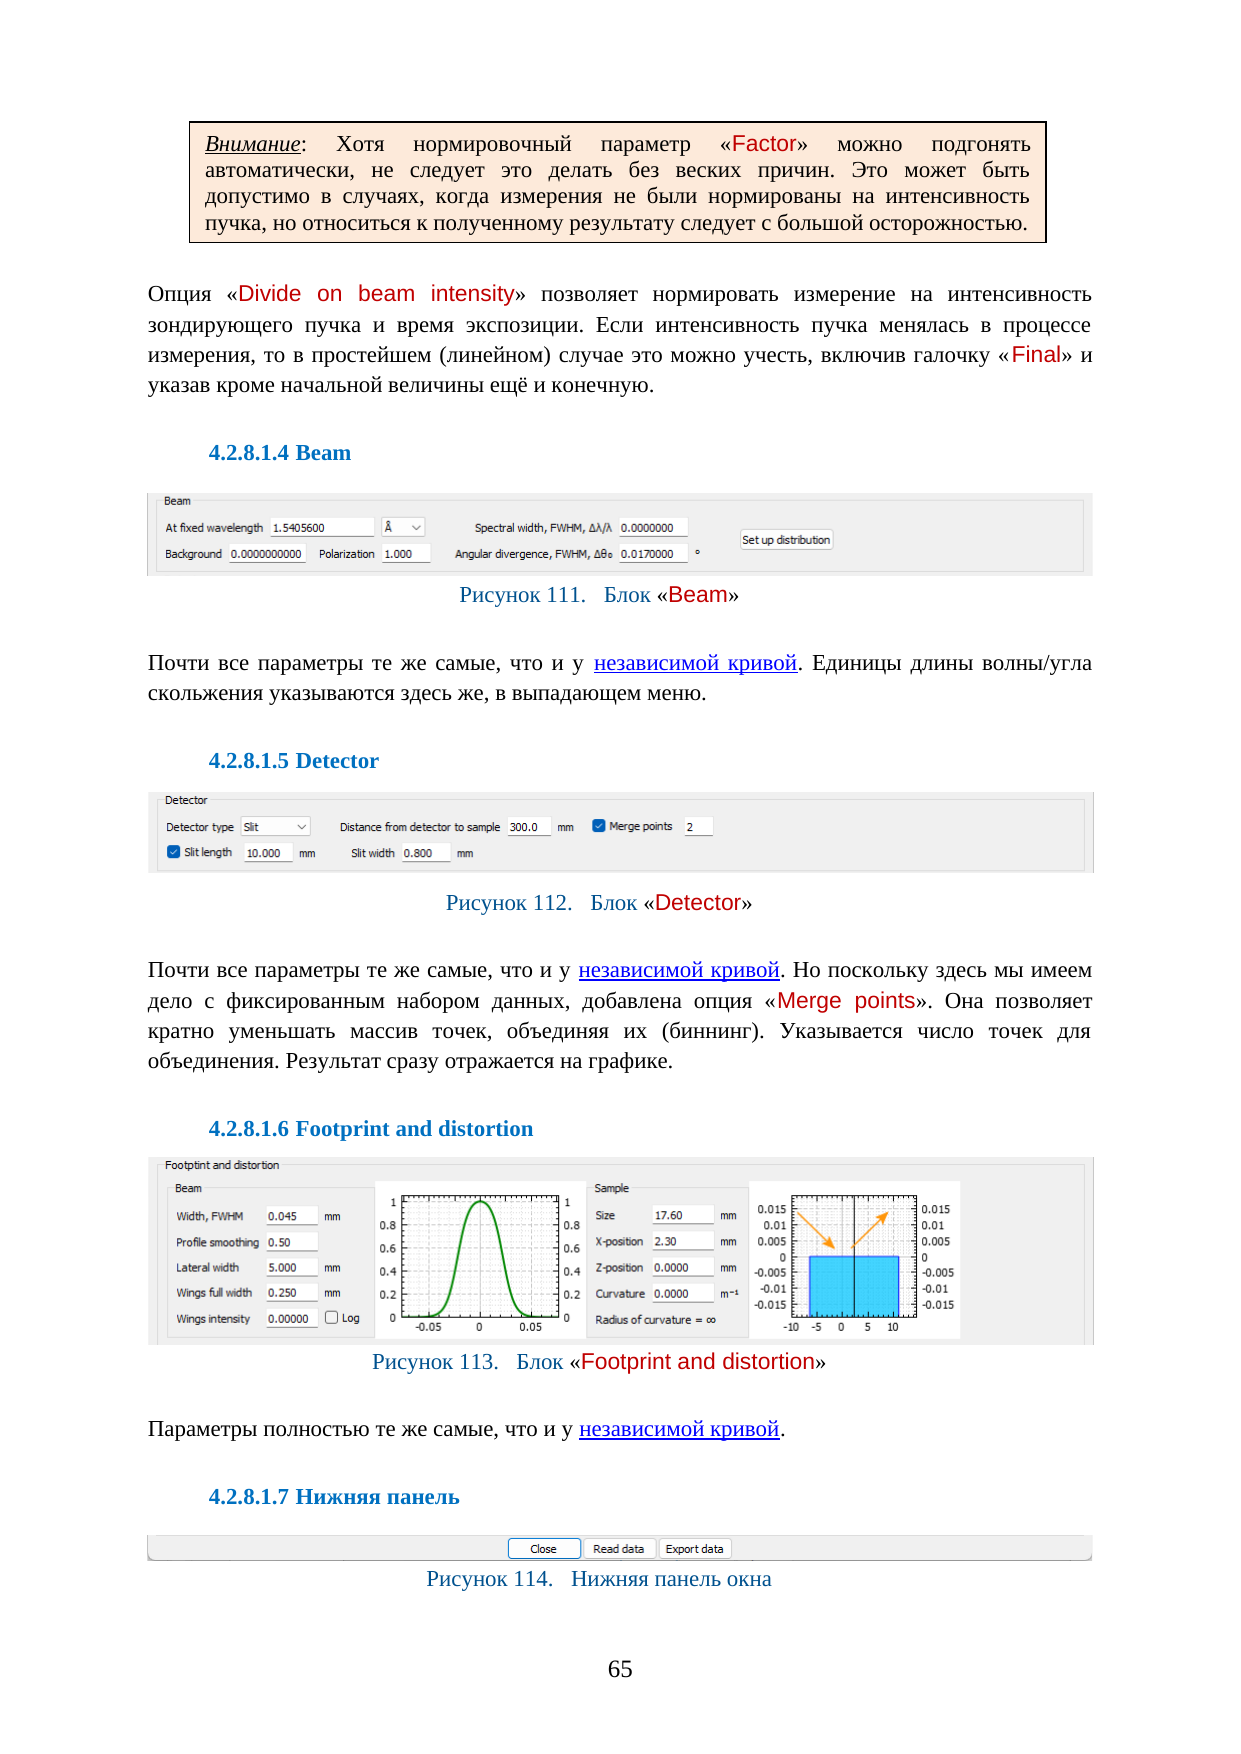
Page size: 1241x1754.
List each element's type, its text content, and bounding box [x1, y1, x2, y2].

text Почти все параметры те же самые, что и у независимой кривой. Единицы длины волны/угла скольжения указываются здесь же, в выпадающем меню. [148, 649, 1093, 705]
text Почти все параметры те же самые, что и у независимой кривой. Но поскольку здесь мы имеем дело с фиксированным набором данных, добавлена опция «Merge points». Она позволяет кратно уменьшать массив точек, объединяя их (биннинг). Указывается число точек для объединения. Результат сразу отражается на графике. [148, 957, 1093, 1074]
subtitle Footprint and distortion [209, 1115, 1093, 1141]
picture [148, 1157, 1094, 1345]
list Нижняя панель окна [178, 1561, 1093, 1591]
text Опция «Divide on beam intensity» позволяет нормировать измерение на интенсивность зондирующего пучка и время экспозиции. Если интенсивность пучка менялась в процессе измерения, то в простейшем (линейном) случае это можно учесть, включив галочку «Final» и указав кроме начальной величины ещё и конечную. [148, 133, 1093, 397]
subtitle Нижняя панель [209, 1483, 1093, 1509]
subtitle Detector [209, 747, 1093, 773]
picture [147, 493, 1093, 576]
list Блок «Detector» [178, 873, 1093, 915]
list Блок «Beam» [178, 576, 1093, 607]
subtitle Beam [209, 439, 1093, 465]
list Блок «Footprint and distortion» [178, 1345, 1093, 1374]
picture [148, 792, 1094, 873]
picture [147, 1535, 1093, 1561]
text Параметры полностью те же самые, что и у независимой кривой. [148, 1416, 1093, 1442]
